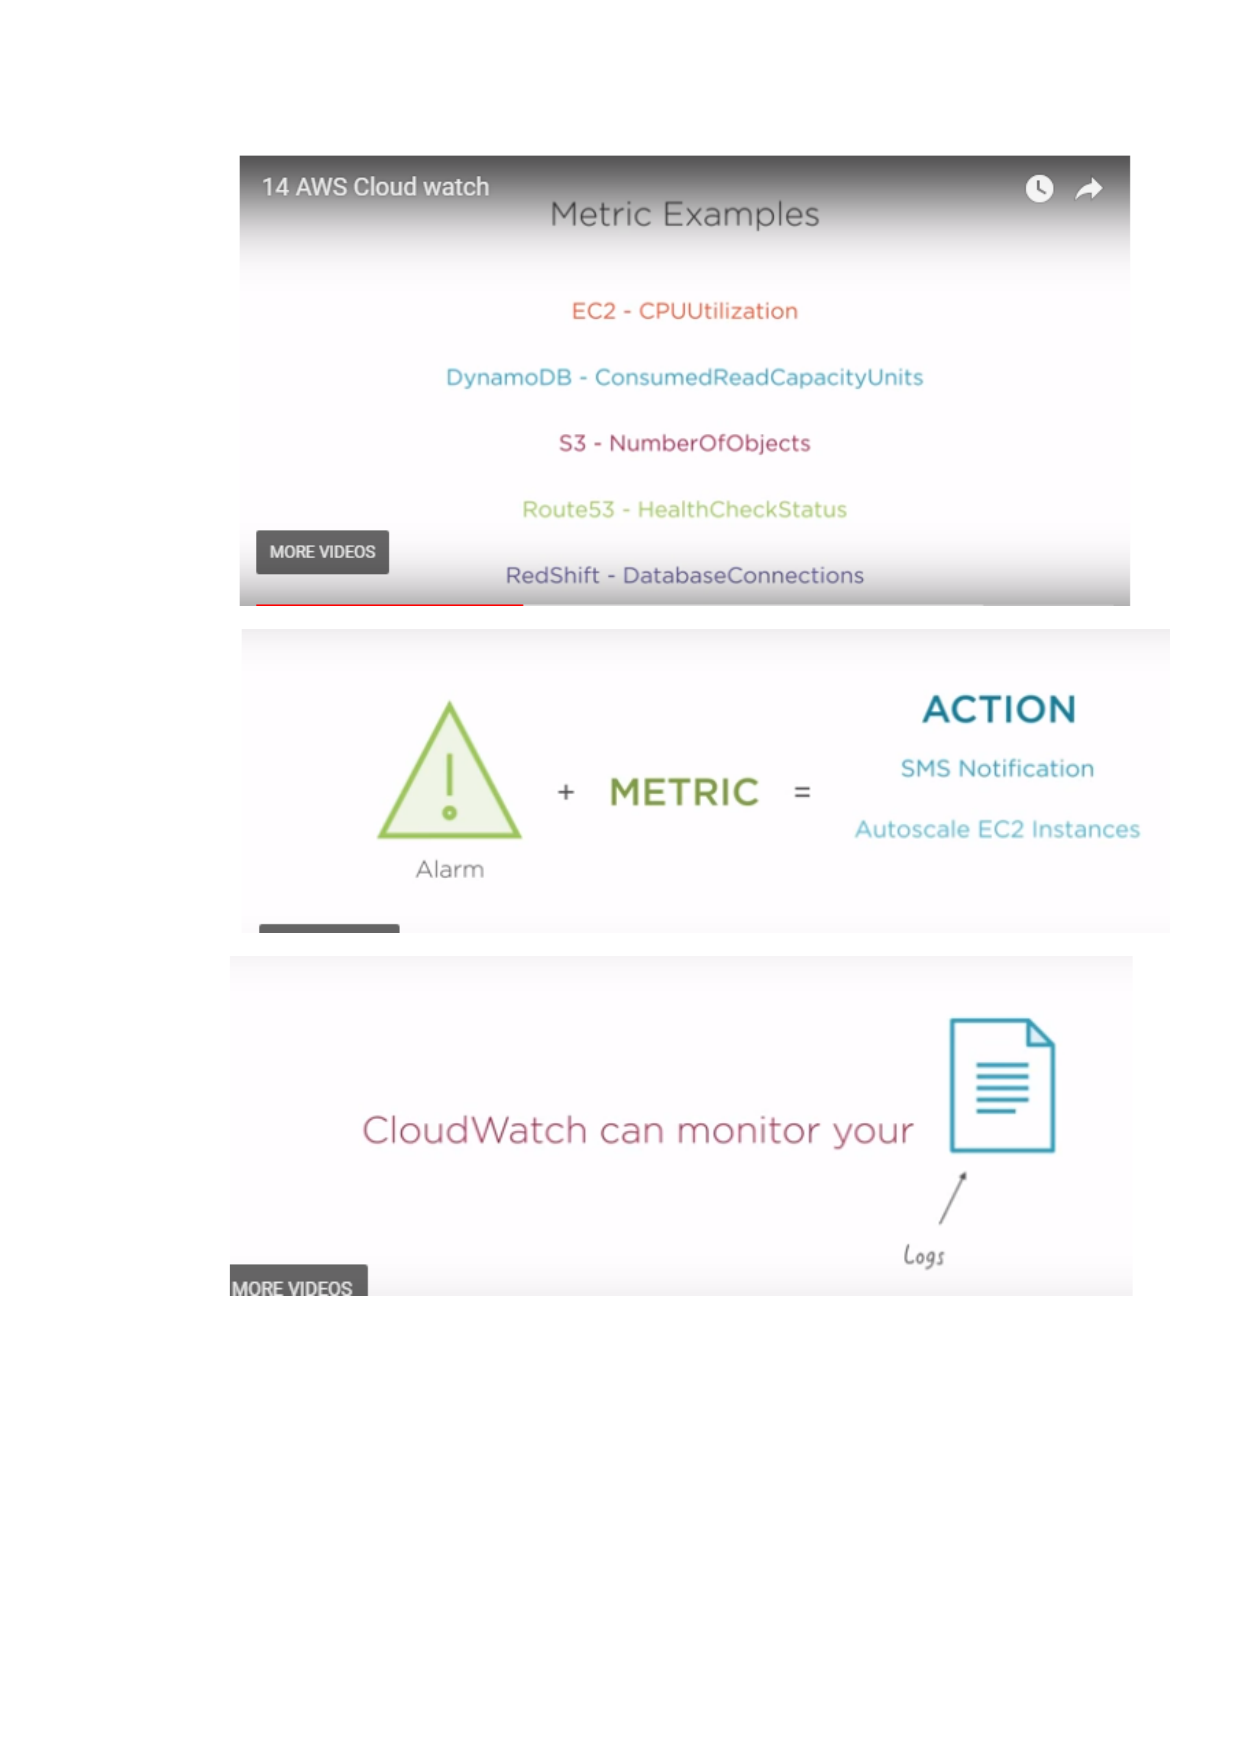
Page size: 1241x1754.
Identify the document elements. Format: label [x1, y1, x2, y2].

picture [229, 629, 1170, 933]
picture [229, 956, 1133, 1296]
picture [229, 150, 1170, 606]
